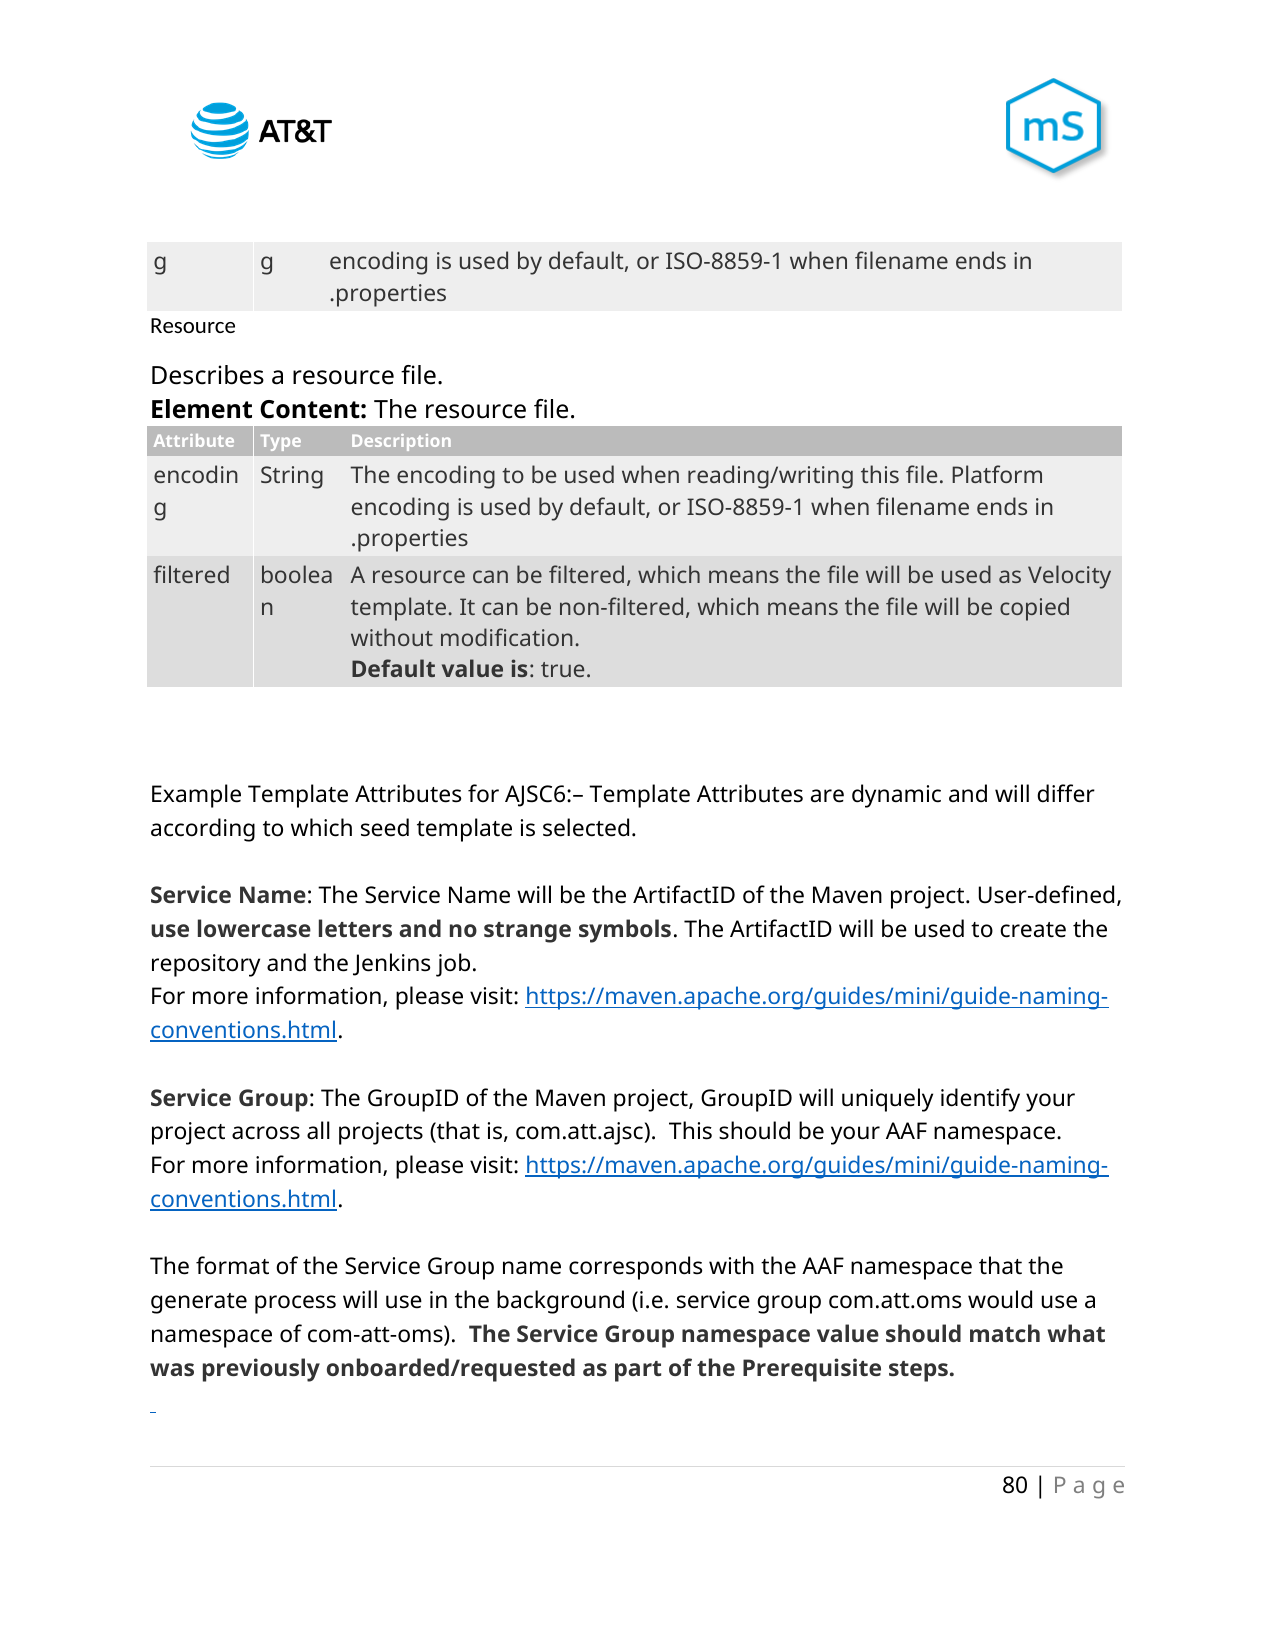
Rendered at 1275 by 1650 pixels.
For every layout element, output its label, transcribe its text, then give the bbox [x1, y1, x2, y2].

table_cell The encoding to be used when reading/writing this file. Platform encoding is used by default, or ISO-8859-1 when filename ends in .properties [323, 242, 1122, 311]
text Example Template Attributes for AJSC6:– Template Attributes are dynamic and will differ according to which seed template is selected. [150, 778, 1125, 843]
table_cell encoding [147, 456, 253, 556]
text Resource [150, 311, 1125, 339]
table_cell boolean [254, 556, 344, 687]
text Element Content: The resource file. [150, 392, 1125, 426]
text Service Name: The Service Name will be the ArtifactID of the Maven project. User-defined, use lowercase letters and no strange symbols. The ArtifactID will be used to create the repository and the Jenkins job. For more information, please visit: https://maven.apache.org/guides/mini/guide-naming-conventions.html. [150, 879, 1125, 1045]
picture [996, 75, 1114, 186]
table_header Attribute [147, 426, 253, 456]
table_header Description [344, 426, 1122, 456]
text Describes a resource file. [150, 358, 1125, 392]
table_cell encoding [147, 242, 253, 311]
picture [161, 75, 360, 187]
text Service Group: The GroupID of the Maven project, GroupID will uniquely identify your project across all projects (that is, com.att.ajsc). This should be your AAF namespace. For more information, please visit: https://maven.apache.org/guides/mini/guide-naming-conventions.html. [150, 1081, 1125, 1214]
text The format of the Service Group name corresponds with the AAF namespace that the generate process will use in the background (i.e. service group com.att.oms would use a namespace of com-att-oms). The Service Group namespace value should match what was previously onboarded/requested as part of the Prerequisite steps. [150, 1250, 1125, 1383]
table_cell String [254, 456, 344, 556]
table_cell String [254, 242, 323, 311]
table_header Type [254, 426, 344, 456]
table_cell A resource can be filtered, which means the file will be used as Velocity template. It can be non-filtered, which means the file will be copied without modification. Default value is: true. [344, 556, 1122, 687]
table_cell filtered [147, 556, 253, 687]
table_cell The encoding to be used when reading/writing this file. Platform encoding is used by default, or ISO-8859-1 when filename ends in .properties [344, 456, 1122, 556]
